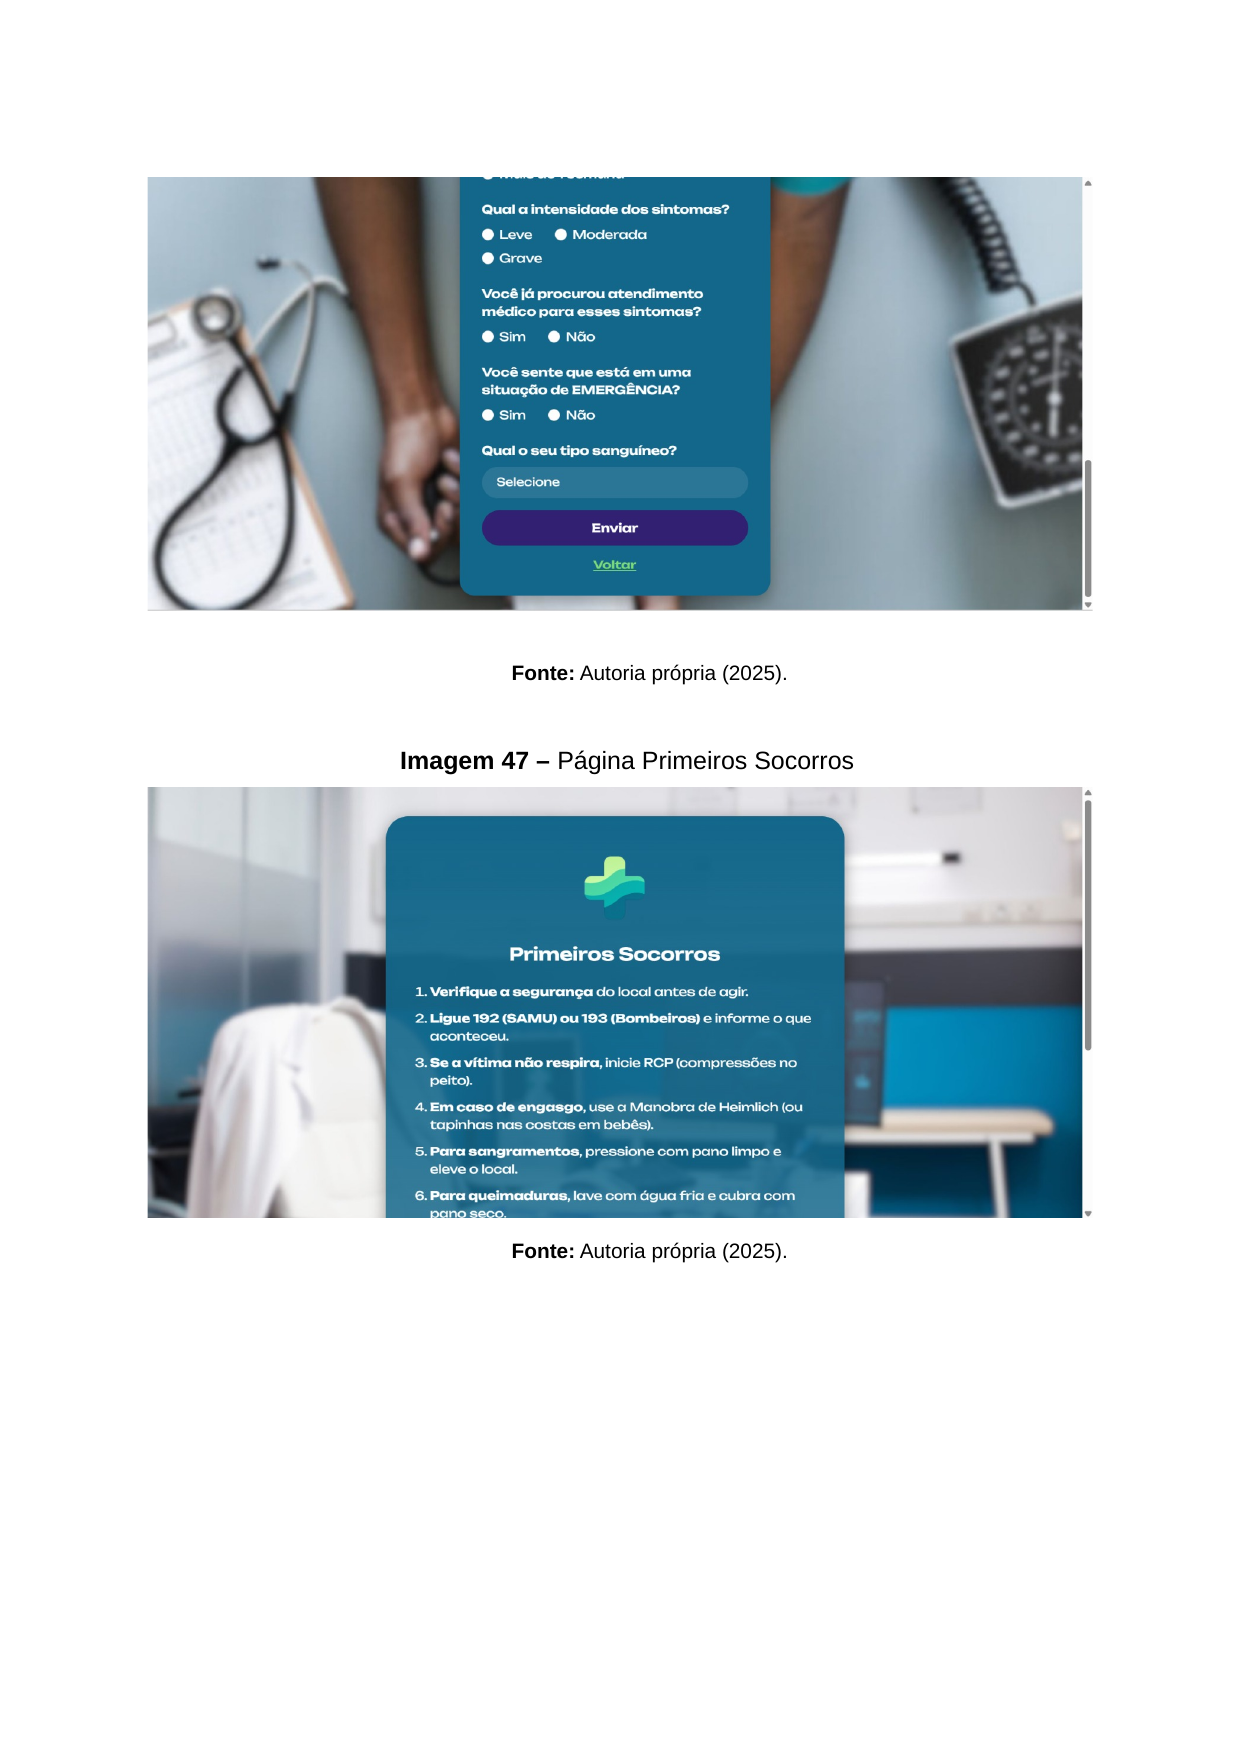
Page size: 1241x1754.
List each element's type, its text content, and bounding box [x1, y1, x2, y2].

text Imagem 47 – Página Primeiros Socorros [177, 746, 854, 774]
picture [1015, 1154, 1023, 1160]
picture [147, 787, 1093, 1218]
text Fonte: Autoria própria (2025). [177, 661, 1122, 685]
picture [147, 177, 1093, 611]
